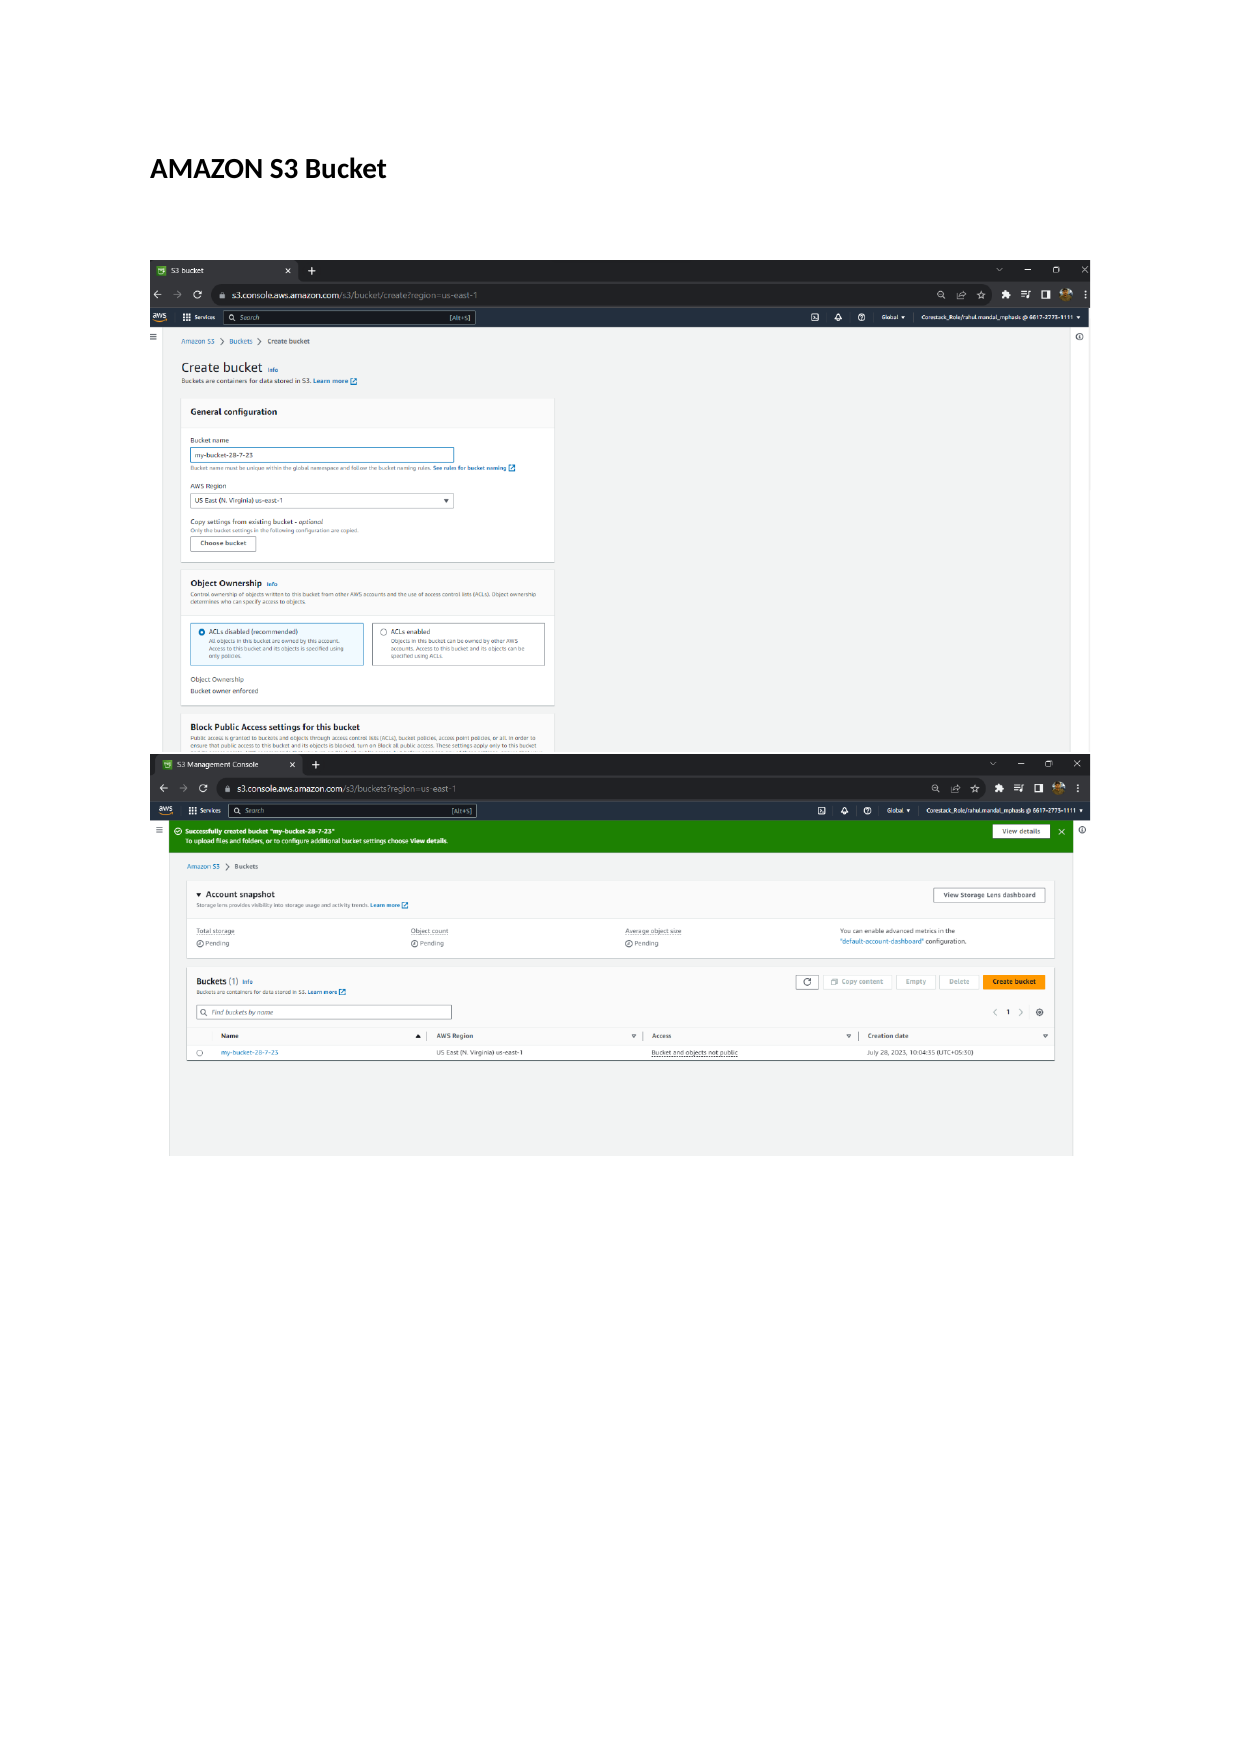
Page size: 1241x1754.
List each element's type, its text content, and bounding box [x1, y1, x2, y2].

picture [150, 260, 1091, 752]
text AMAZON S3 Bucket [150, 150, 1090, 186]
picture [150, 754, 1091, 1156]
